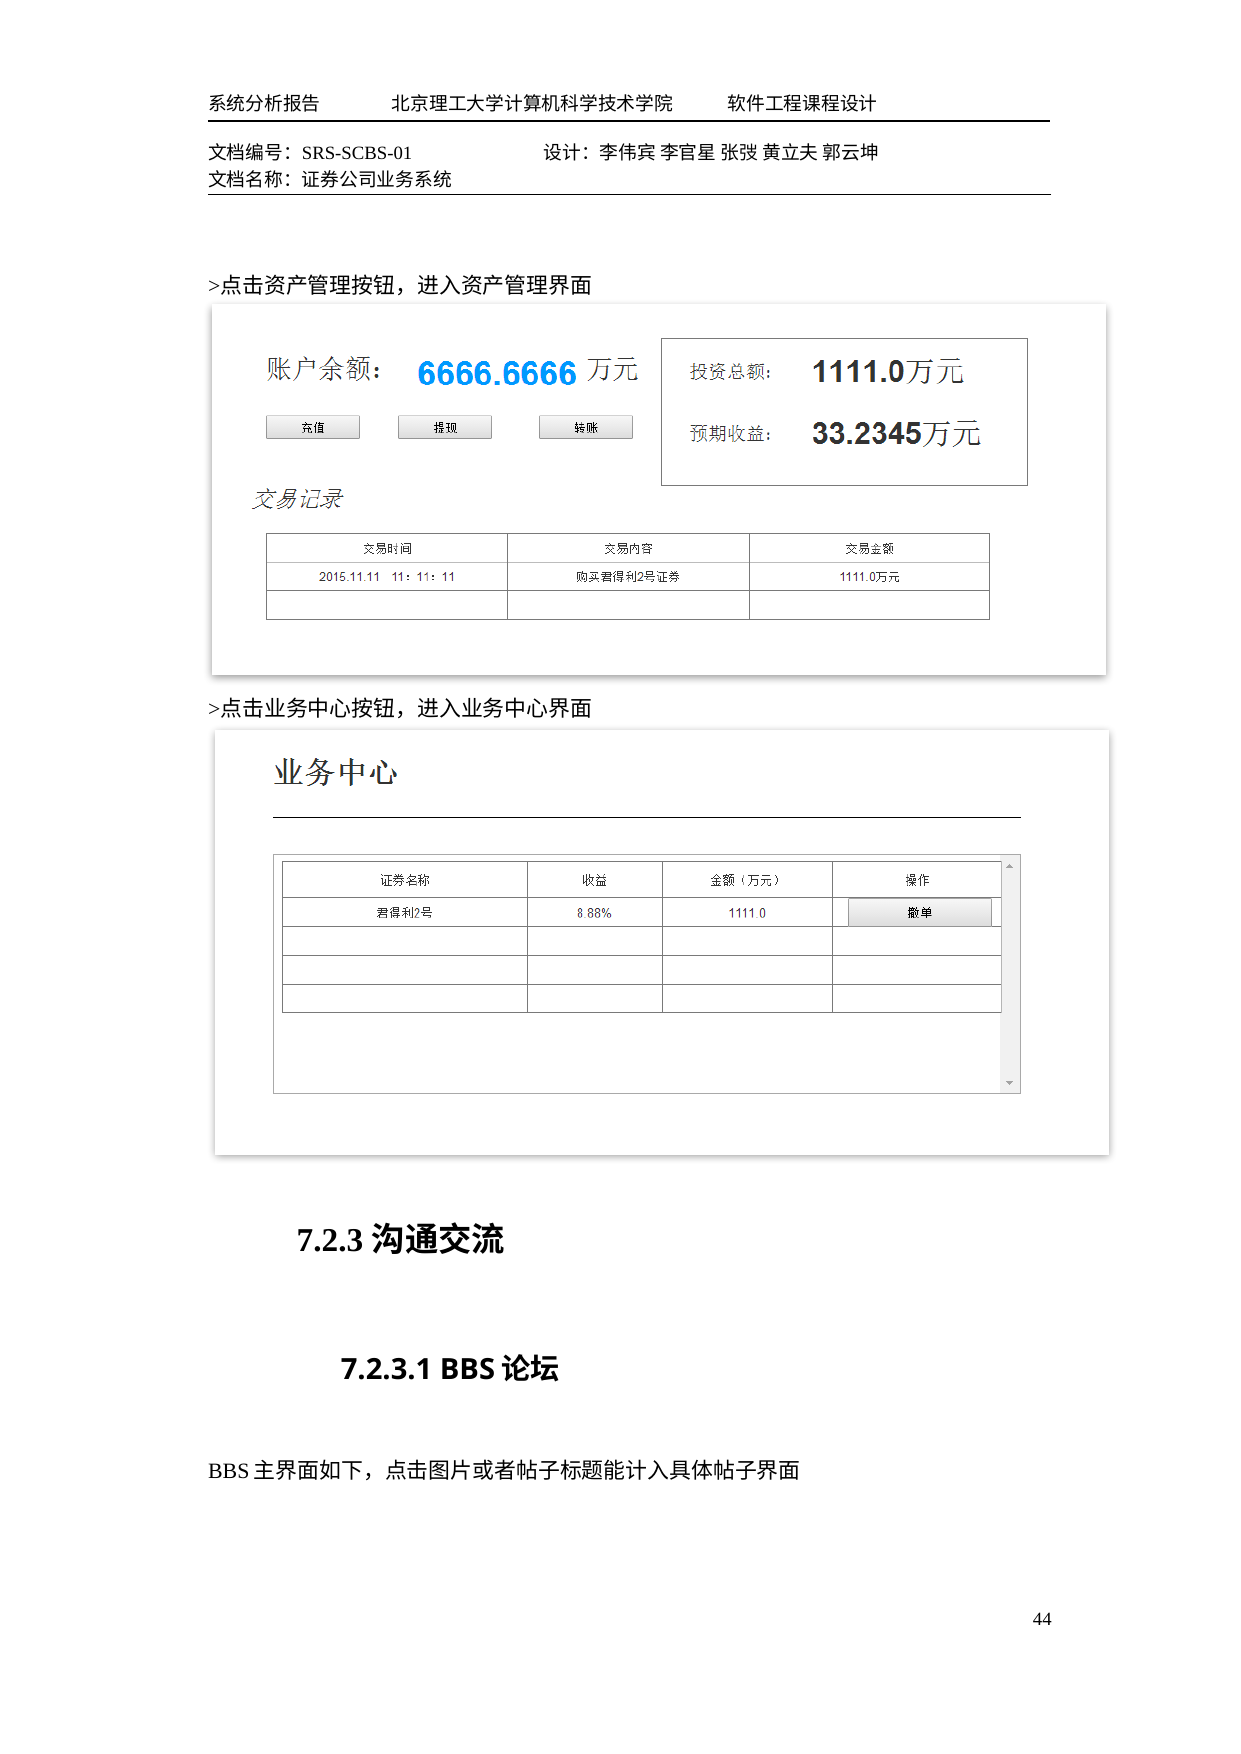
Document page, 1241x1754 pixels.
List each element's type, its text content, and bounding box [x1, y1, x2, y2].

subtitle 7.2.3.1 BBS论坛 [208, 1334, 1051, 1399]
picture [227, 319, 1092, 661]
subtitle 7.2.3 沟通交流 [208, 1205, 1051, 1270]
text BBS主界面如下，点击图片或者帖子标题能计入具体帖子界面 [208, 1453, 1051, 1485]
picture [230, 745, 1095, 1140]
text >点击资产管理按钮，进入资产管理界面 [208, 268, 1051, 300]
text >点击业务中心按钮，进入业务中心界面 [208, 690, 1051, 723]
